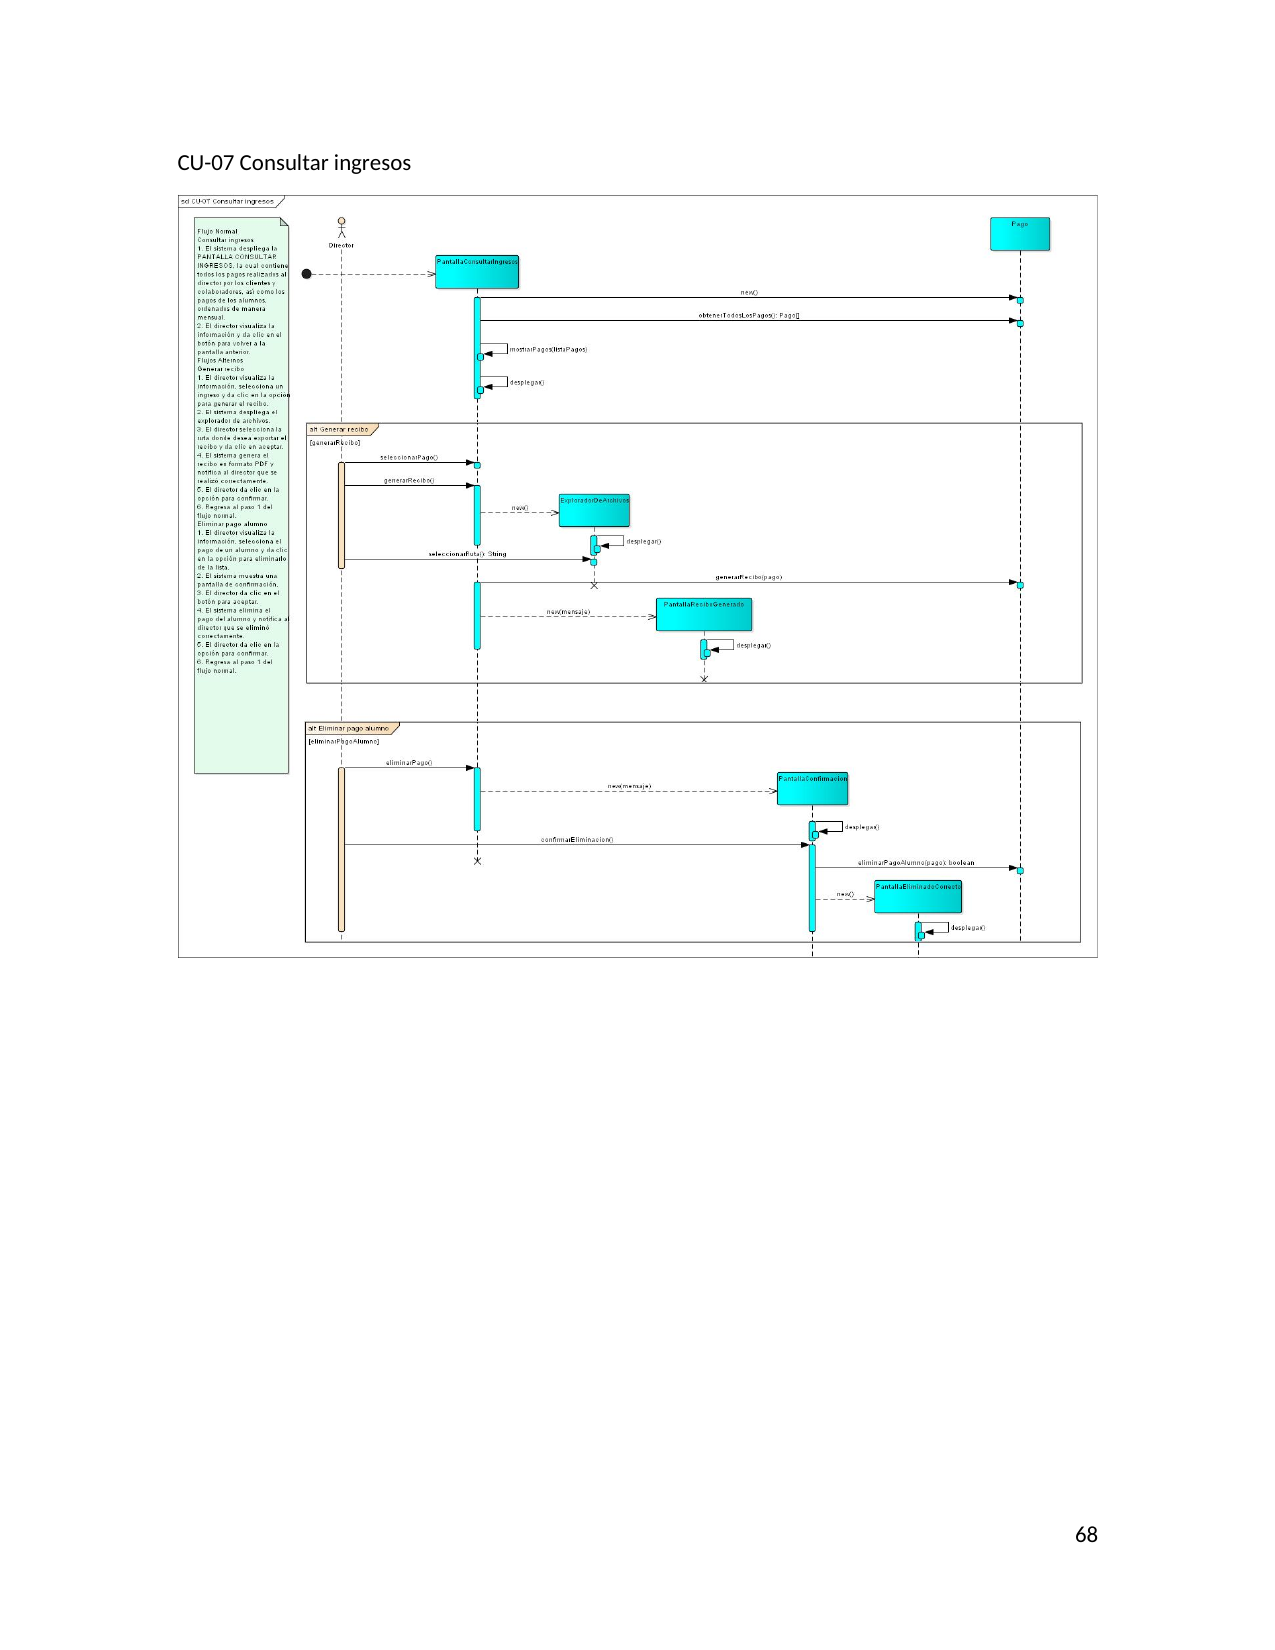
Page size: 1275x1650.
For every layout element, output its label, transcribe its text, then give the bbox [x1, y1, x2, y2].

picture [177, 194, 1098, 958]
text CU-07 Consultar ingresos [177, 148, 1098, 176]
